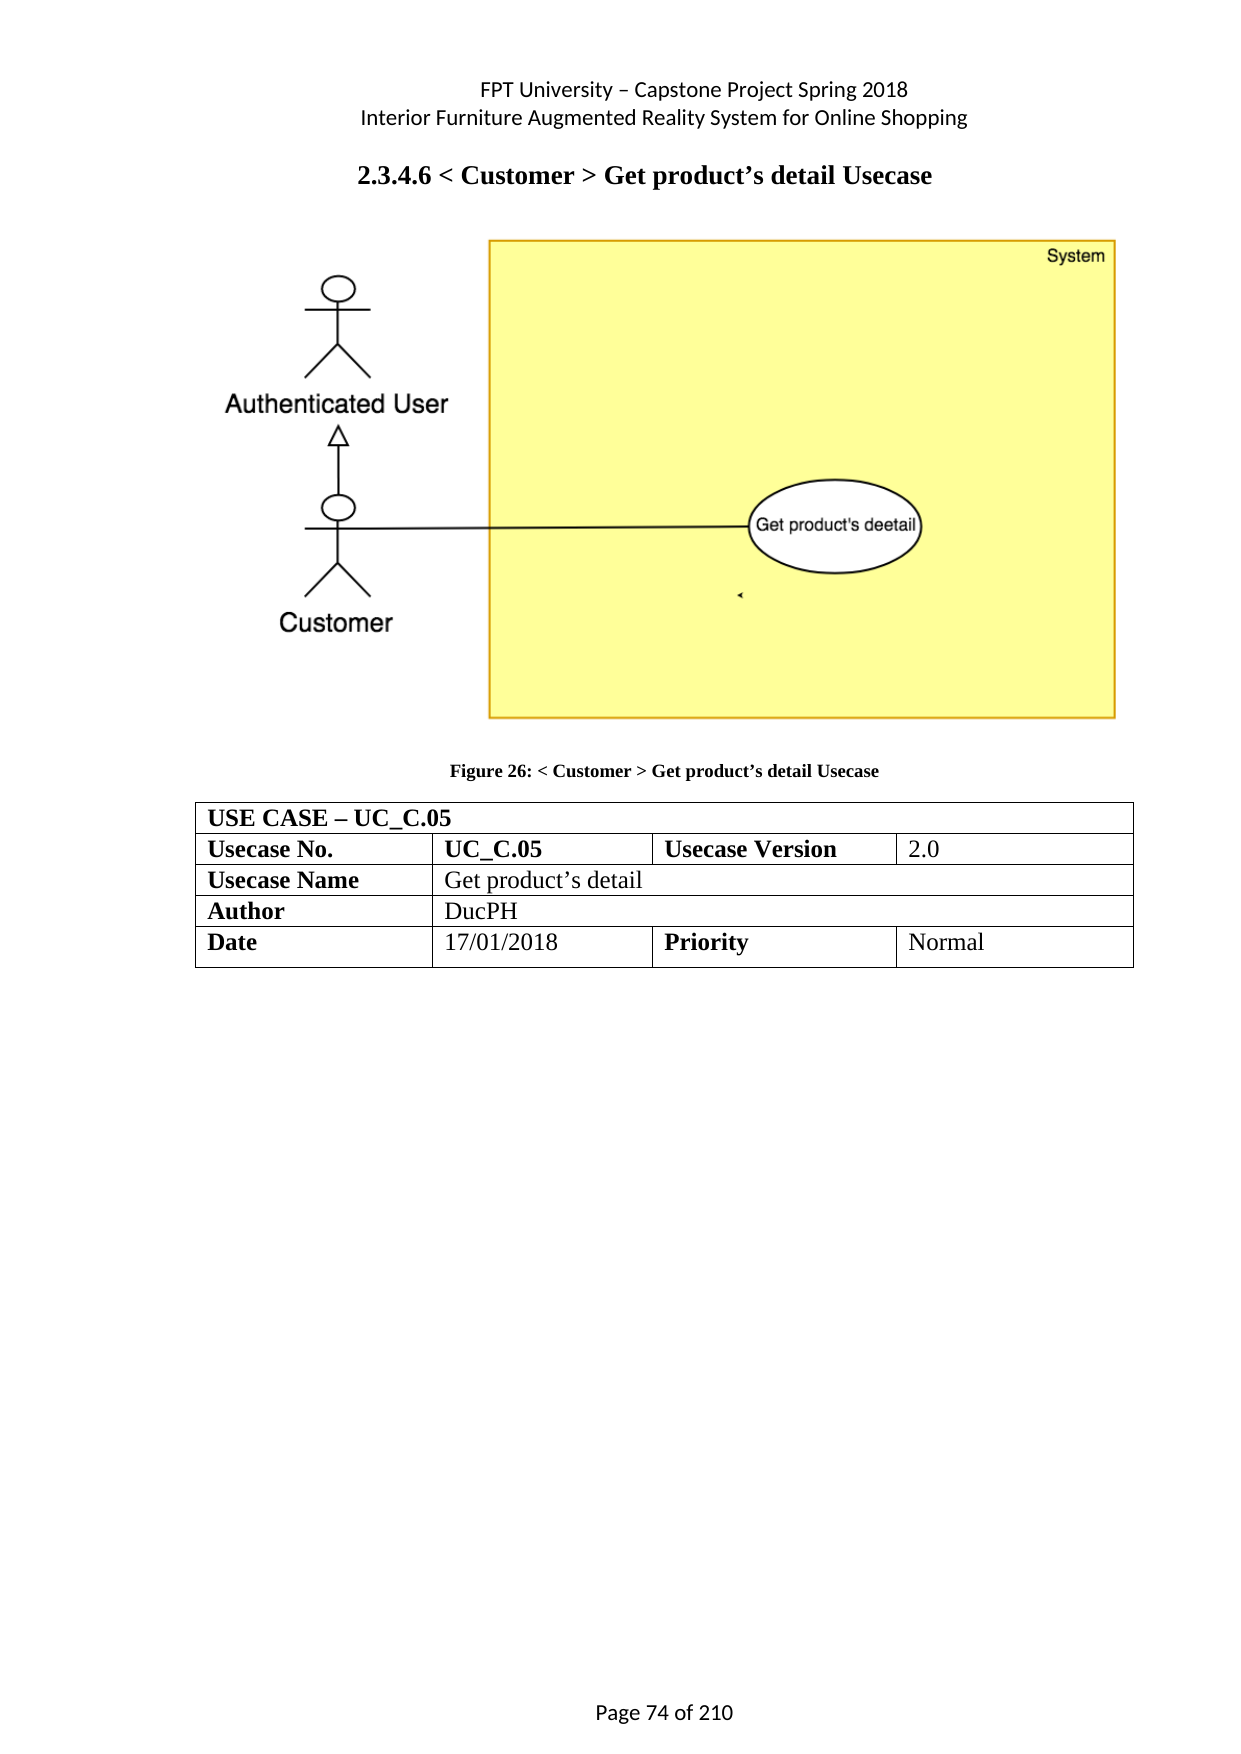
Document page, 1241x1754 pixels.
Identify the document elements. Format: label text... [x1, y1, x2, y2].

table_cell Date [196, 927, 432, 967]
table_cell 2.0 [897, 834, 1133, 864]
table_cell Usecase Name [196, 865, 432, 895]
text 2.3.4.6 < Customer > Get product’s detail Usecase [282, 159, 1122, 190]
text Figure 26: < Customer > Get product’s detail Usecase [207, 760, 1122, 781]
table_cell Normal [897, 927, 1133, 967]
table_header USE CASE – UC_C.05 [196, 803, 1133, 833]
picture [207, 193, 1195, 760]
table_cell UC_C.05 [433, 834, 652, 864]
table_cell Usecase Version [653, 834, 896, 864]
table_cell 17/01/2018 [433, 927, 652, 967]
table_cell Usecase No. [196, 834, 432, 864]
table_cell Get product’s detail [433, 865, 1133, 895]
table_cell DucPH [433, 896, 1133, 926]
table_cell Author [196, 896, 432, 926]
table_cell Priority [653, 927, 896, 967]
